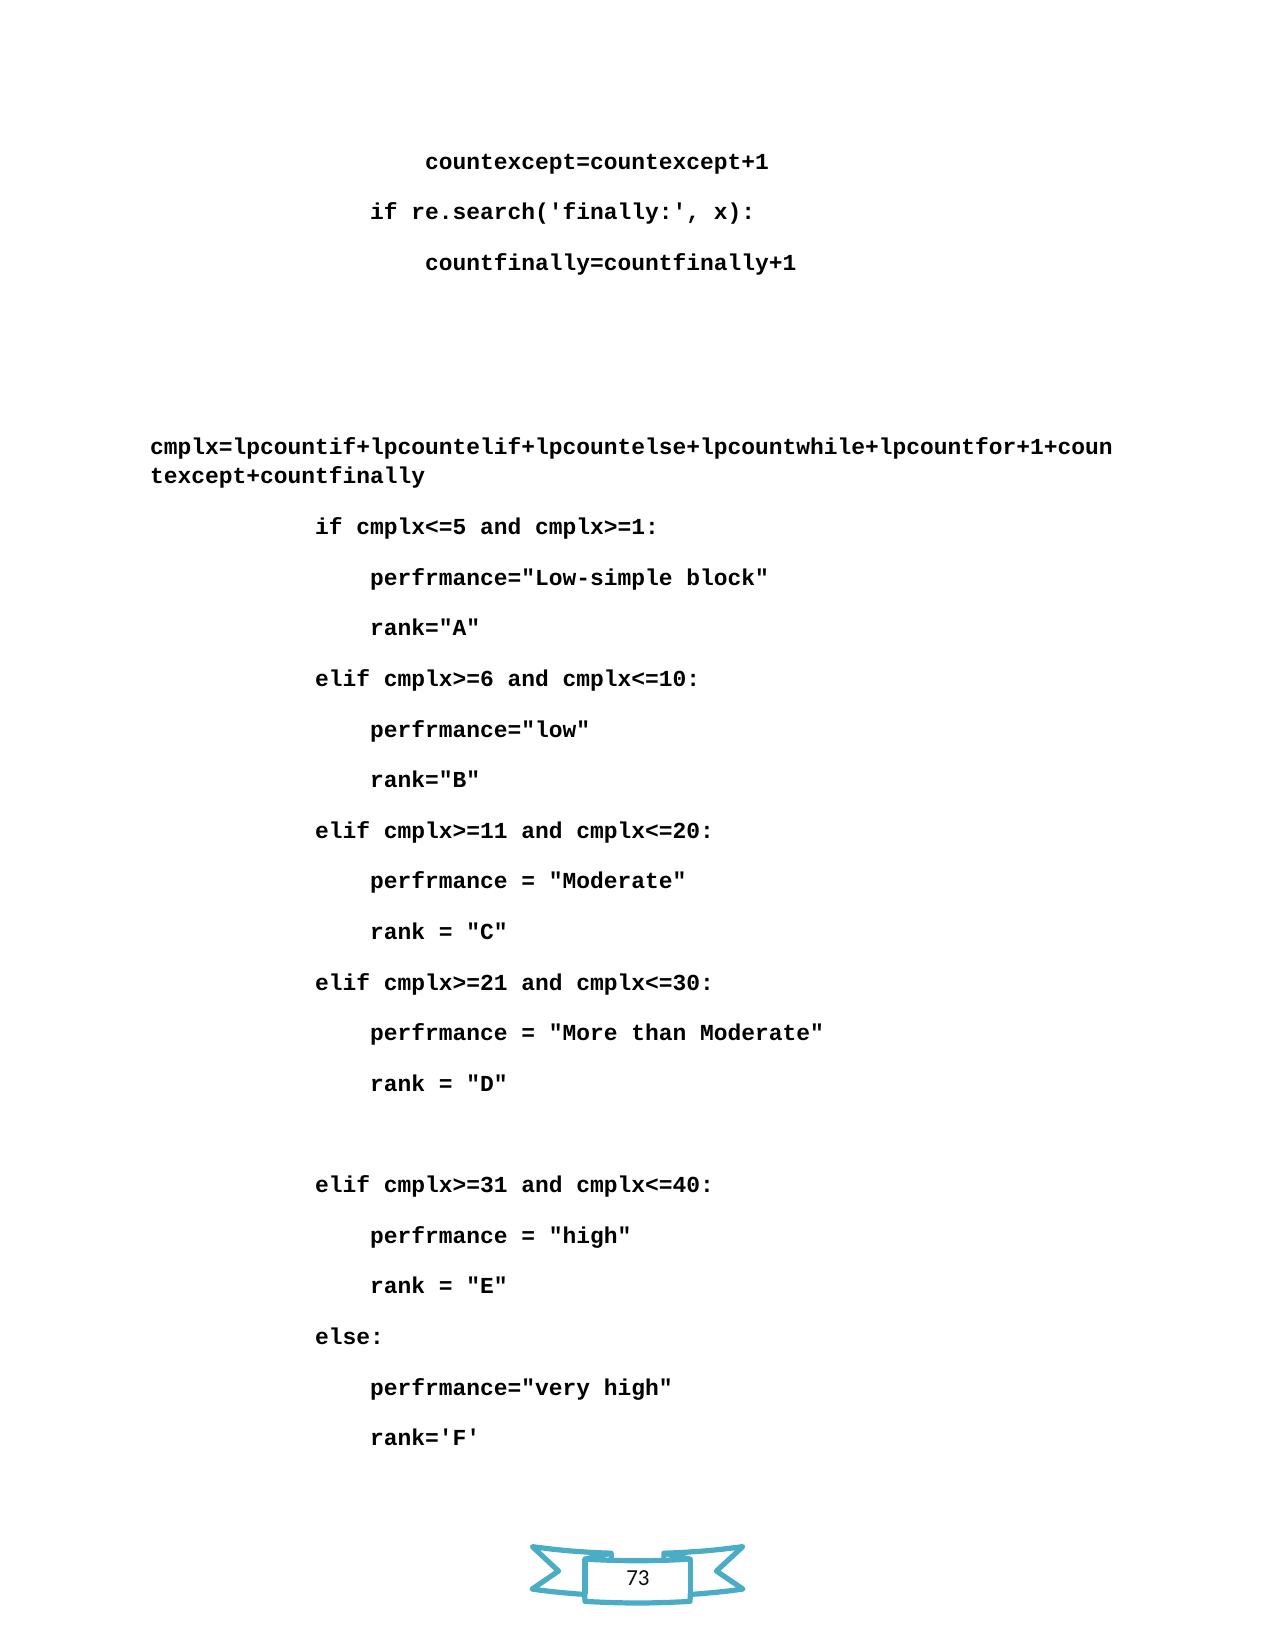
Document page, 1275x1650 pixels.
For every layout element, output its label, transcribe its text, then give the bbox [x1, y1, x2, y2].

text elif cmplx>=6 and cmplx<=10: [150, 667, 1125, 693]
text elif cmplx>=11 and cmplx<=20: [150, 819, 1125, 845]
text rank = "C" [150, 920, 1125, 946]
text cmplx=lpcountif+lpcountelif+lpcountelse+lpcountwhile+lpcountfor+1+countexcept+countfinally [150, 403, 1125, 491]
text perfrmance="very high" [150, 1376, 1125, 1402]
text rank = "D" [150, 1072, 1125, 1098]
text perfrmance = "More than Moderate" [150, 1022, 1125, 1048]
text perfrmance="low" [150, 718, 1125, 744]
text elif cmplx>=21 and cmplx<=30: [150, 971, 1125, 997]
text rank='F' [150, 1427, 1125, 1453]
text else: [150, 1325, 1125, 1351]
text rank="B" [150, 768, 1125, 794]
text perfrmance="Low-simple block" [150, 566, 1125, 592]
text rank="A" [150, 617, 1125, 643]
text perfrmance = "Moderate" [150, 870, 1125, 896]
text perfrmance = "high" [150, 1224, 1125, 1250]
text if re.search('finally:', x): [150, 201, 1125, 227]
text rank = "E" [150, 1275, 1125, 1301]
text elif cmplx>=31 and cmplx<=40: [150, 1173, 1125, 1199]
text countexcept=countexcept+1 [150, 150, 1125, 176]
text if cmplx<=5 and cmplx>=1: [150, 515, 1125, 541]
text countfinally=countfinally+1 [150, 251, 1125, 277]
